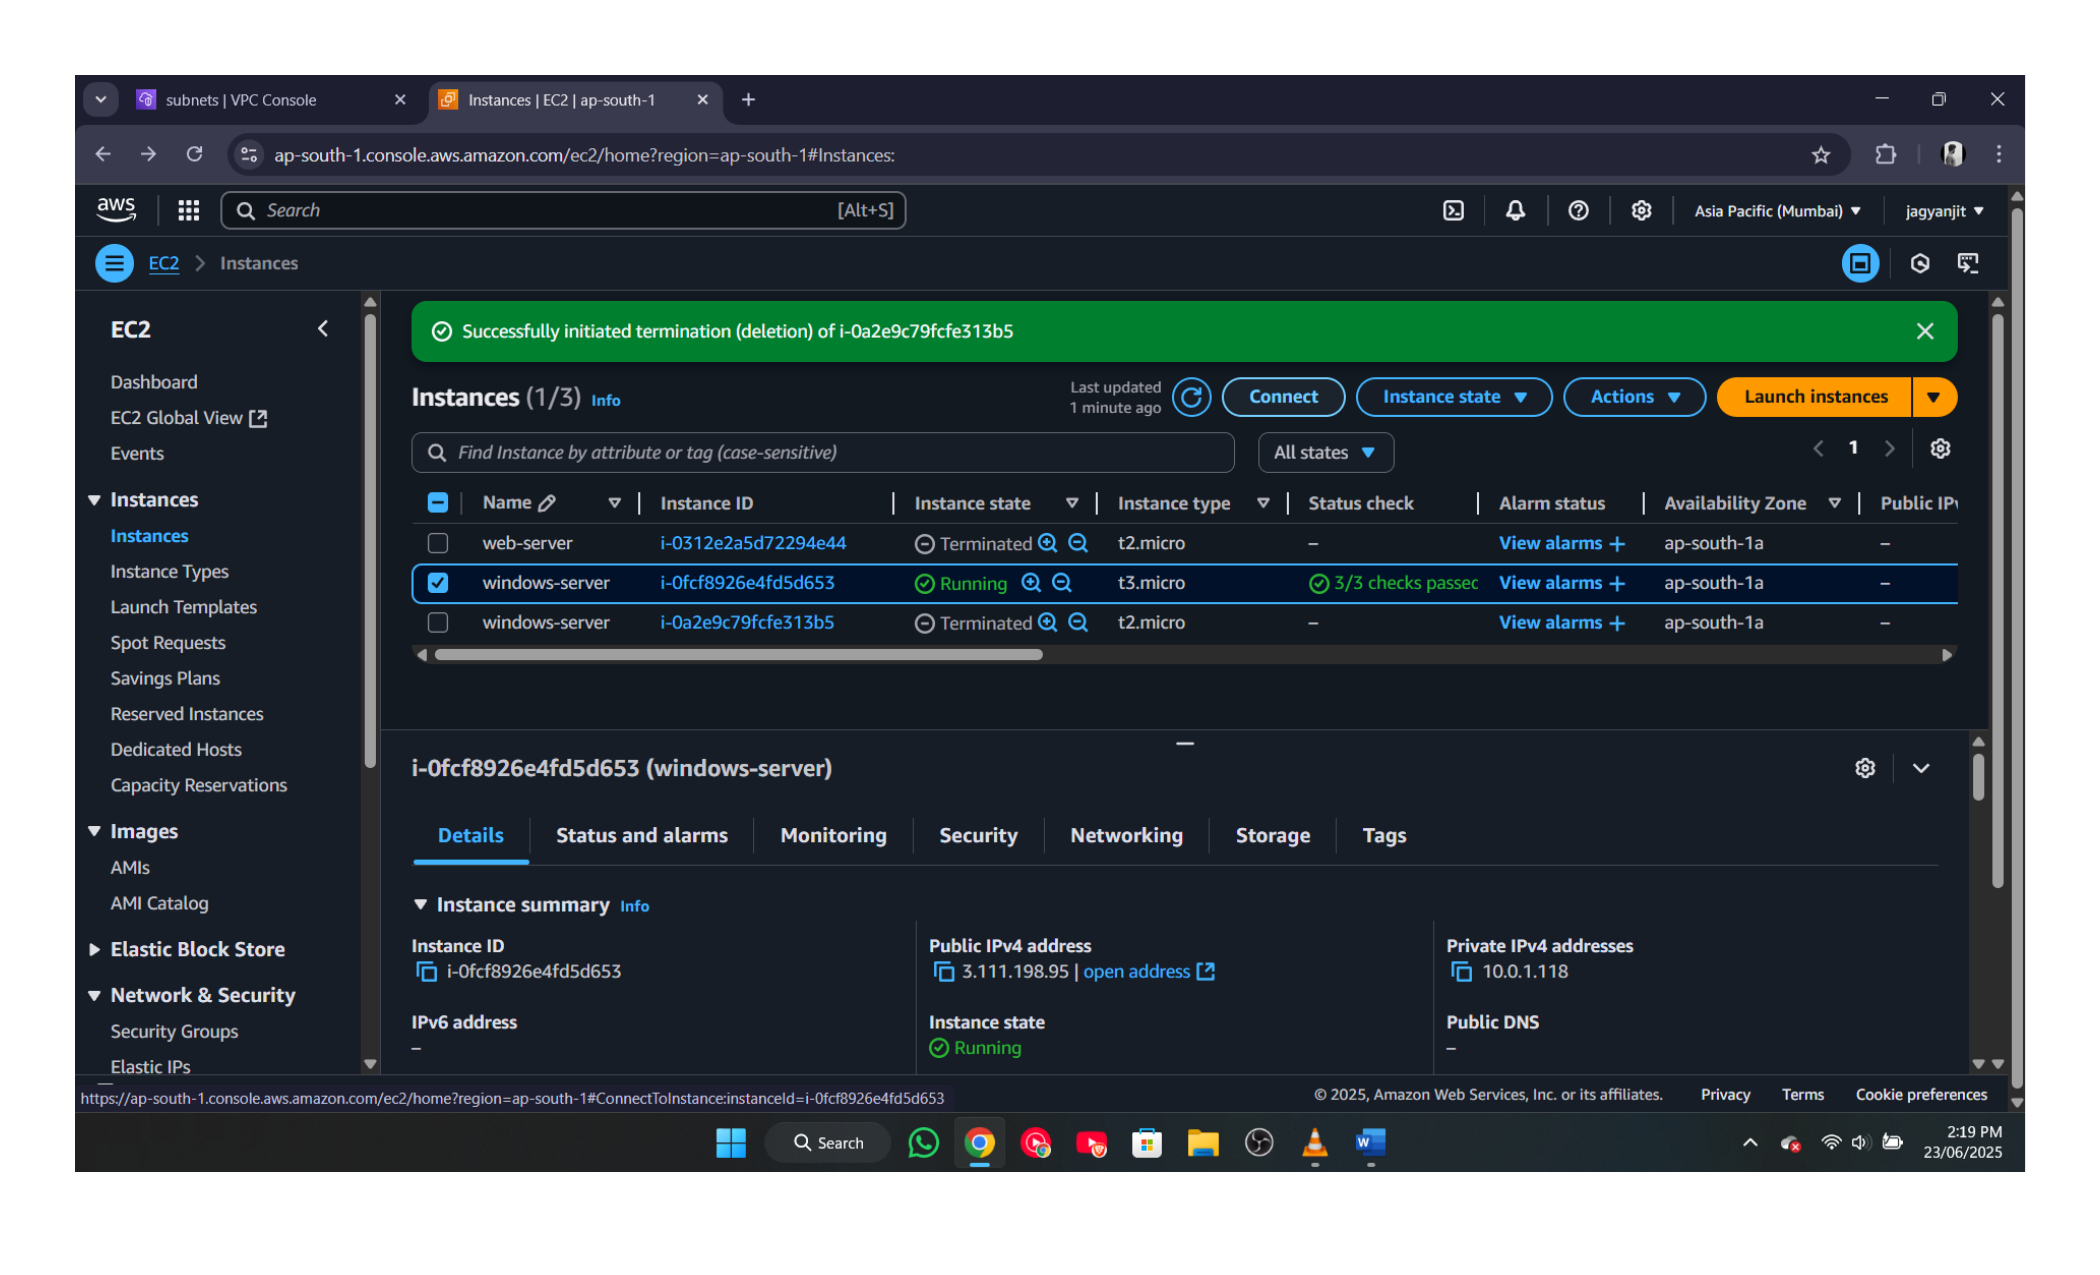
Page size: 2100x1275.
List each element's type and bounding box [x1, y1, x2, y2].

picture [75, 75, 2026, 1172]
